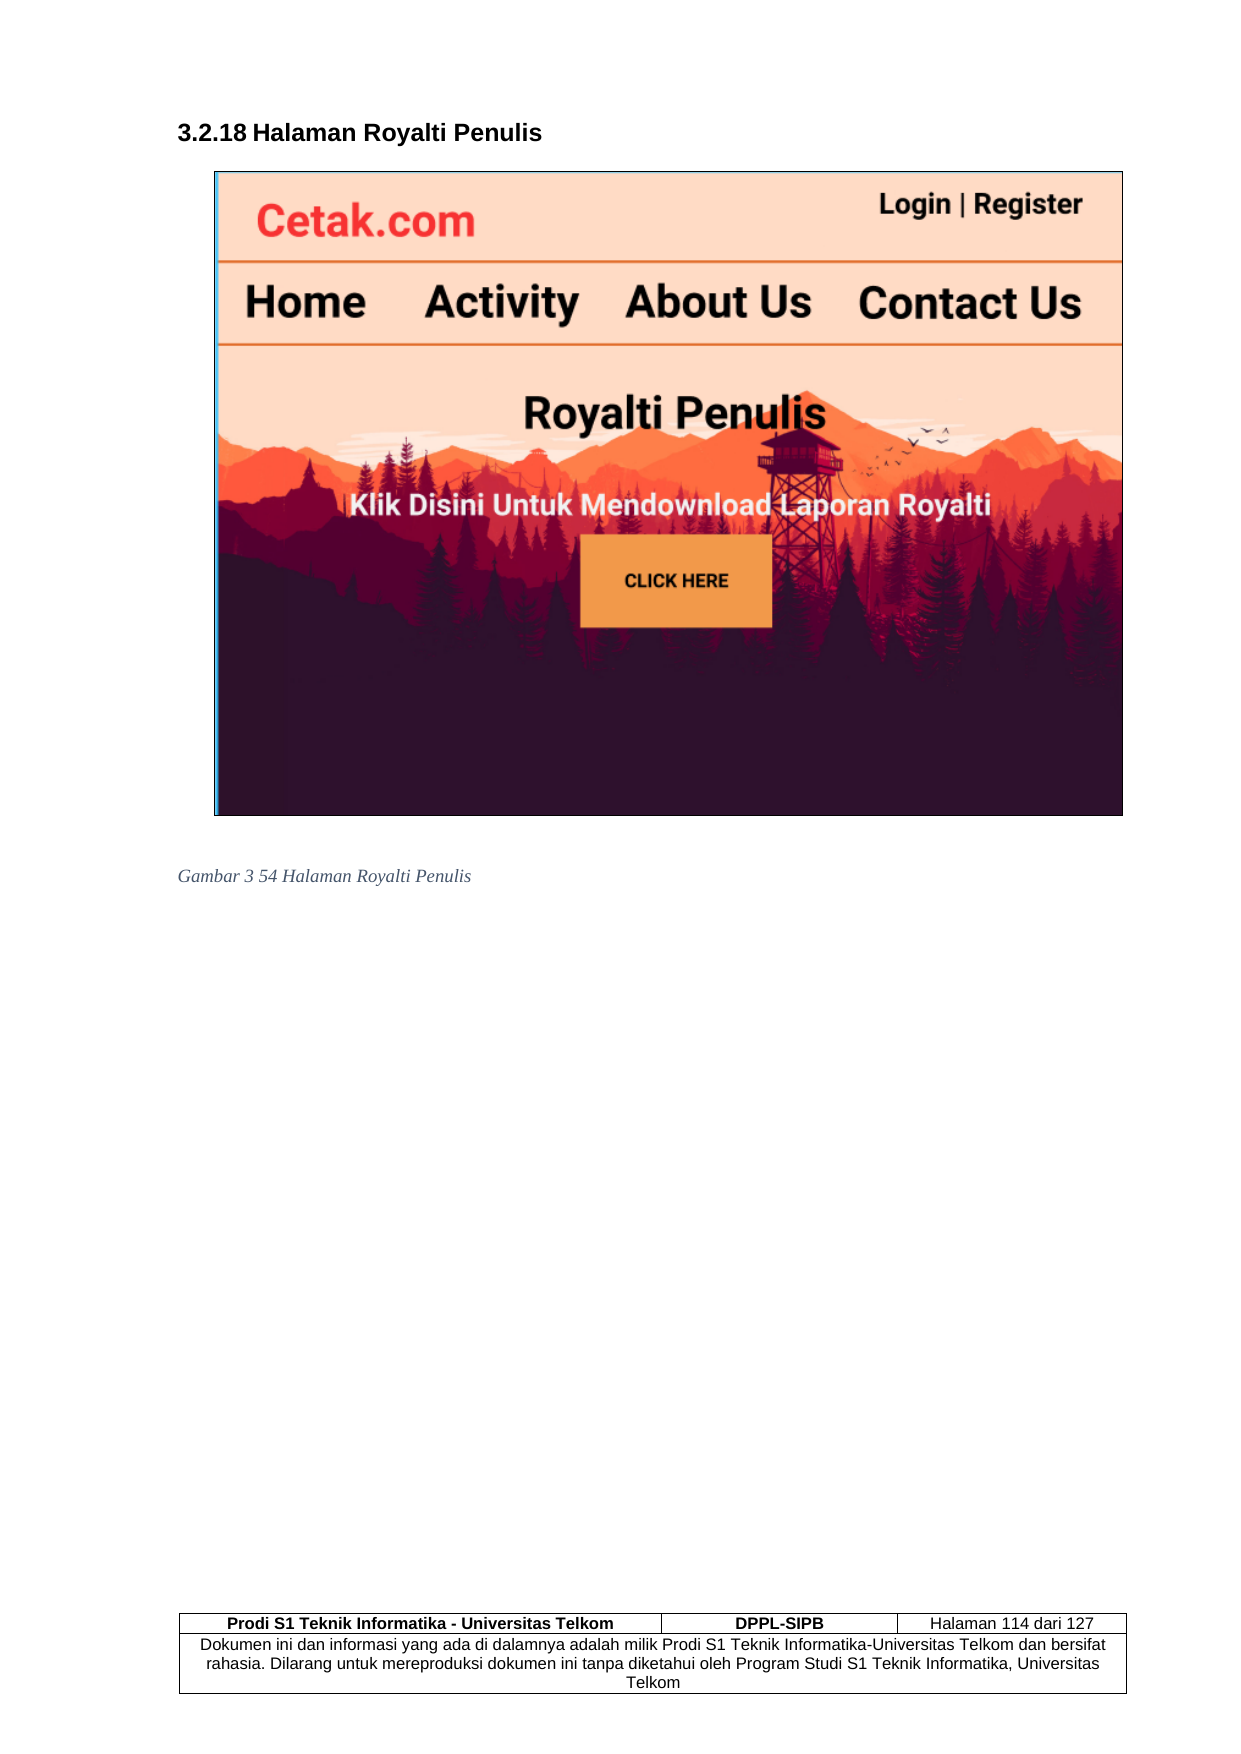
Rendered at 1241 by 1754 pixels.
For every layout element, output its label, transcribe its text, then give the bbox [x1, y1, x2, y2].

text Gambar 3 54 Halaman Royalti Penulis [177, 865, 1122, 887]
subtitle Halaman Royalti Penulis [177, 118, 1122, 147]
picture [215, 172, 1122, 815]
